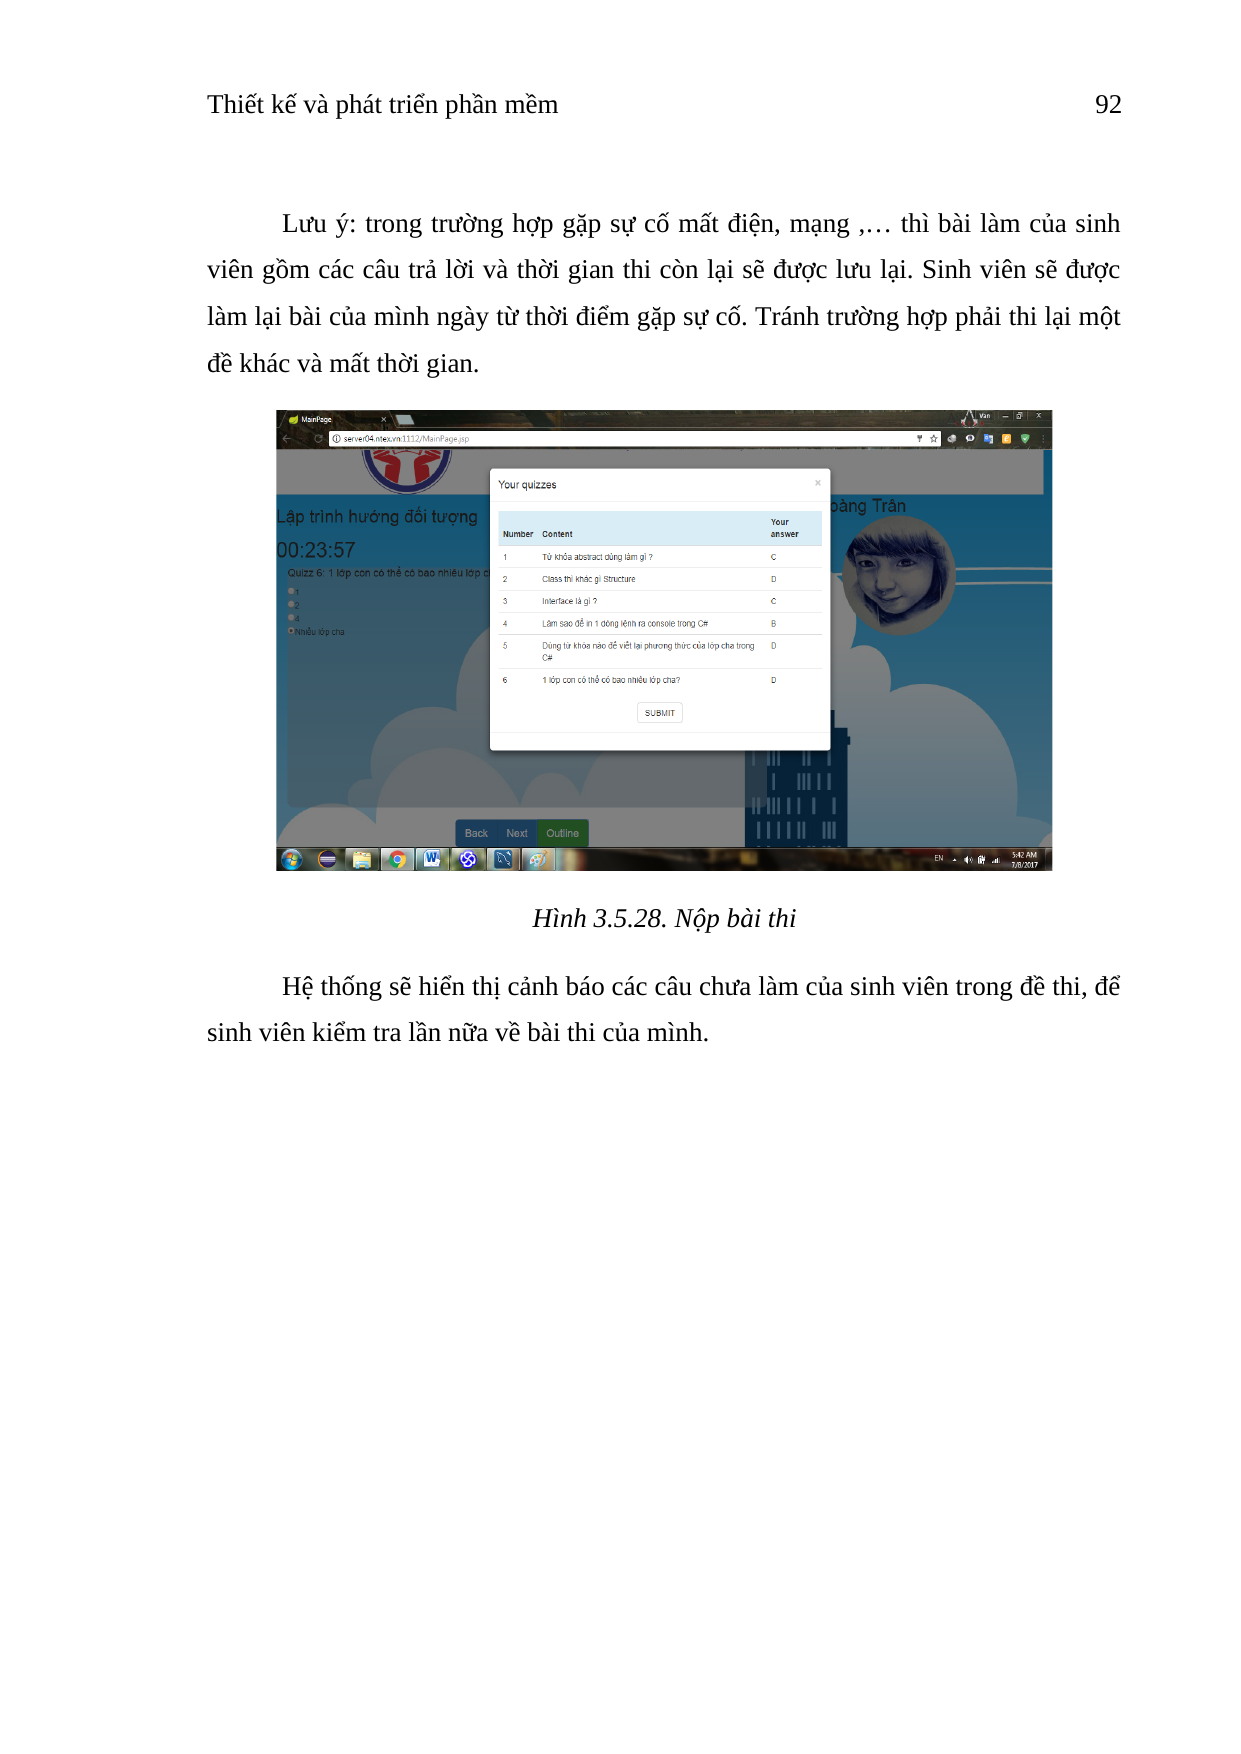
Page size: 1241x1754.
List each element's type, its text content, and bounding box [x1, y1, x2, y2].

text Hình 3.5.28. Nộp bài thi [207, 902, 1122, 933]
text Lưu ý: trong trường hợp gặp sự cố mất điện, mạng ,… thì bài làm của sinh viên gồm các câu trả lời và thời gian thi còn lại sẽ được lưu lại. Sinh viên sẽ được làm lại bài của mình ngày từ thời điểm gặp sự cố. Tránh trường hợp phải thi lại một đề khác và mất thời gian. [207, 207, 1122, 378]
text Hệ thống sẽ hiển thị cảnh báo các câu chưa làm của sinh viên trong đề thi, để sinh viên kiểm tra lần nữa về bài thi của mình. [207, 970, 1122, 1048]
picture [276, 410, 1053, 871]
